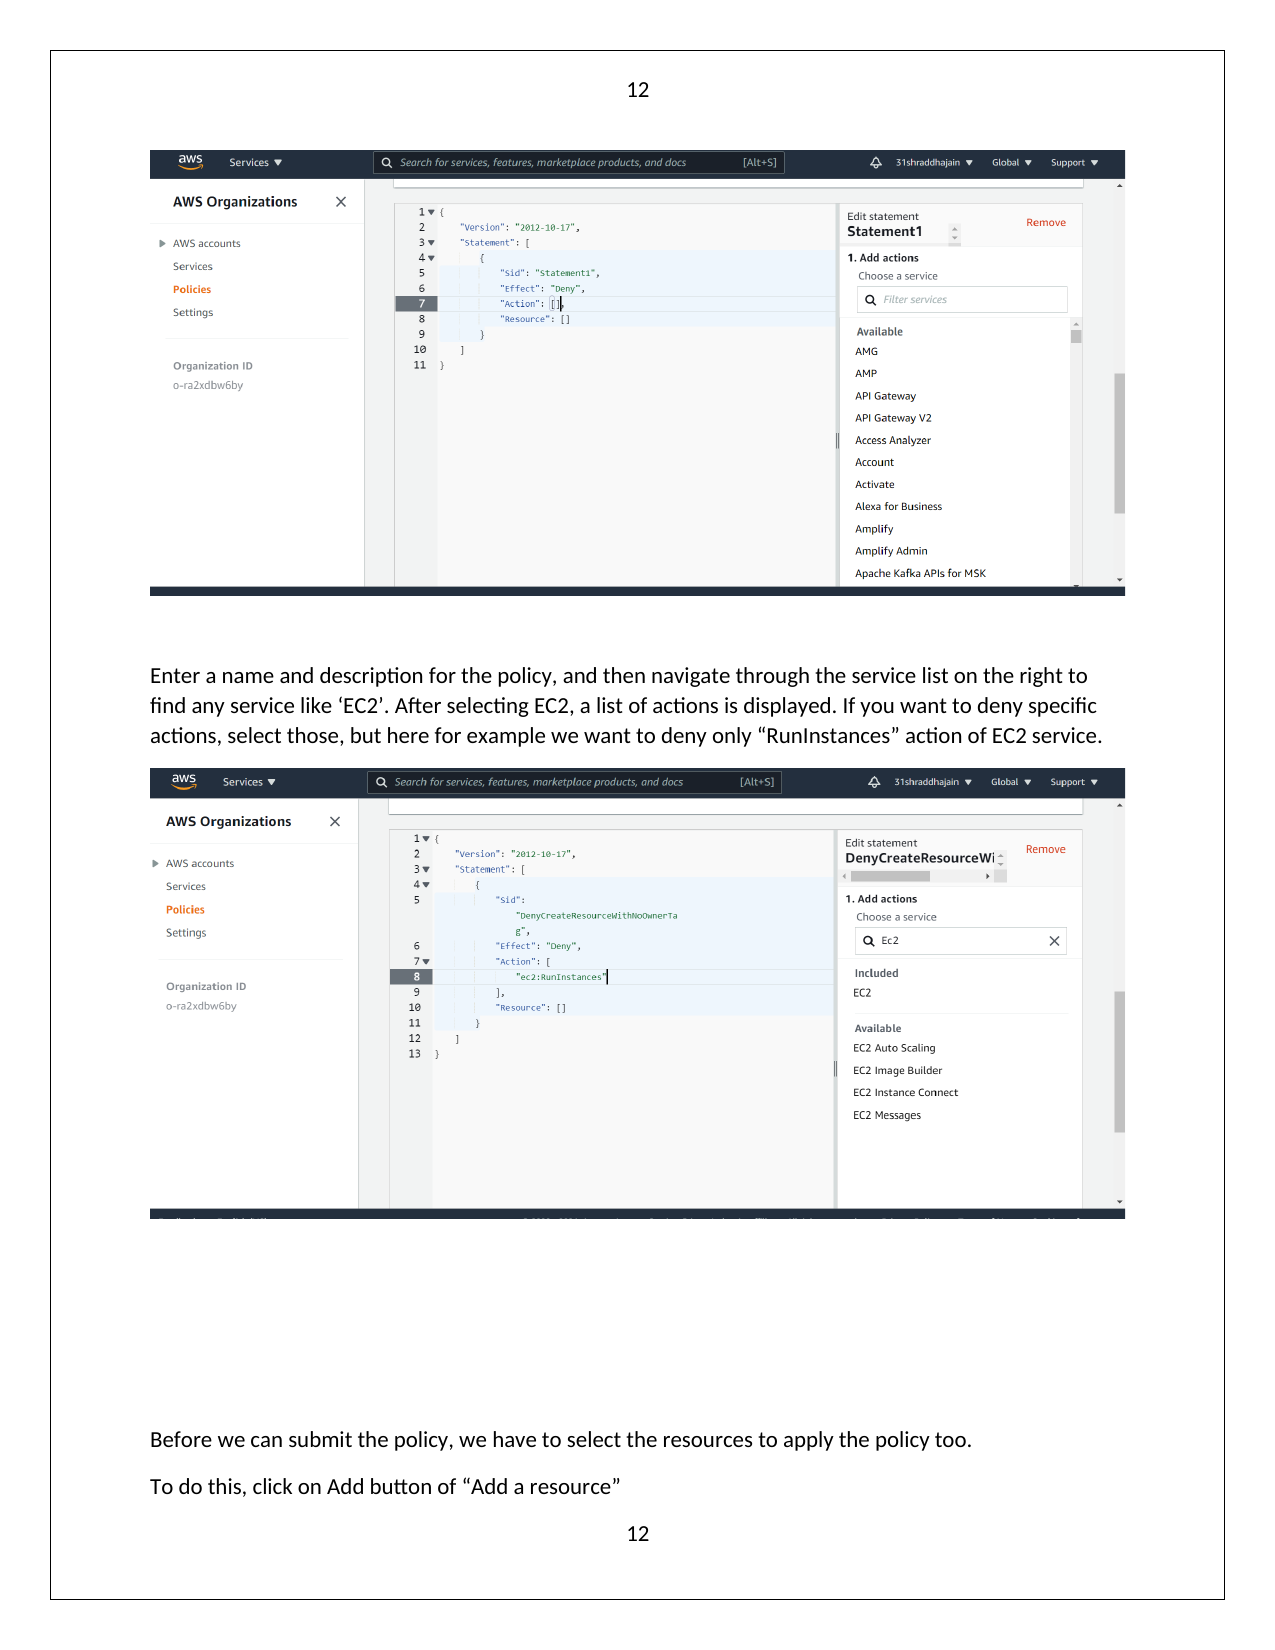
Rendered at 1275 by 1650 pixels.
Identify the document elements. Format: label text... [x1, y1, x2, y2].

text Enter a name and description for the policy, and then navigate through the service list on the right to find any service like ‘EC2’. After selecting EC2, a list of actions is displayed. If you want to deny specific actions, select those, but here for example we want to deny only “RunInstances” action of EC2 service. [150, 661, 1125, 749]
text To do this, click on Add button of “Add a resource” [150, 1472, 1125, 1500]
picture [150, 150, 1125, 596]
text Before we can submit the policy, we have to select the resources to apply the policy too. [150, 1425, 1125, 1453]
picture [150, 768, 1125, 1219]
